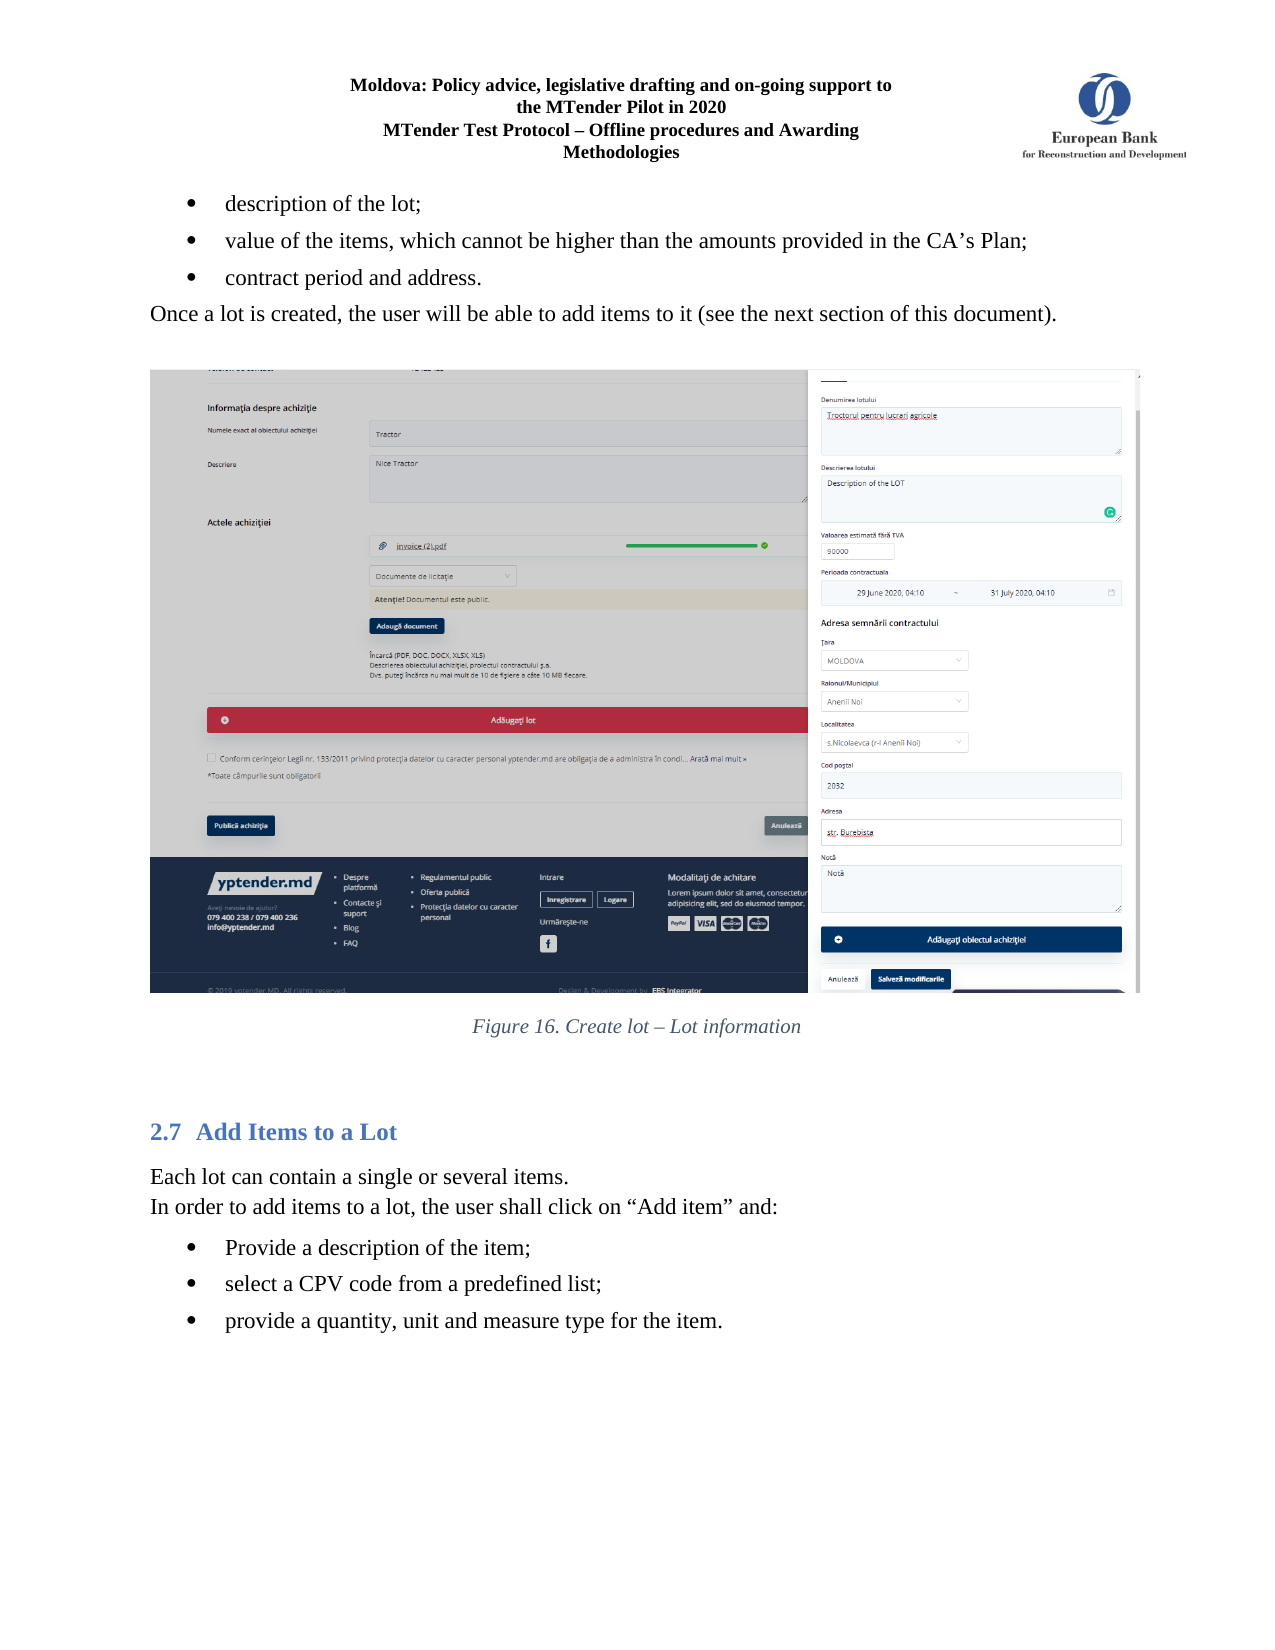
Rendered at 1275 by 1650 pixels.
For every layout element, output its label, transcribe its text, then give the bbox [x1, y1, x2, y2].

text Figure 16. Create lot – Lot information [150, 1014, 1125, 1038]
text Each lot can contain a single or several items. [150, 1163, 1125, 1189]
picture [1022, 73, 1187, 160]
text In order to add items to a lot, the user shall click on “Add item” and: [150, 1193, 1125, 1219]
text Once a lot is created, the user will be able to add items to it (see the next section of this document). [150, 300, 1125, 327]
list select a CPV code from a predefined list; [187, 1270, 1125, 1297]
list Provide a description of the item; [187, 1234, 1125, 1260]
list value of the items, which cannot be higher than the amounts provided in the CA’s Plan; [187, 227, 1125, 253]
list description of the lot; [187, 190, 1125, 216]
subtitle Add Items to a Lot [150, 1117, 1125, 1146]
list provide a quantity, unit and measure type for the item. [187, 1307, 1125, 1333]
picture [150, 369, 1141, 993]
list contract period and address. [187, 264, 1125, 290]
